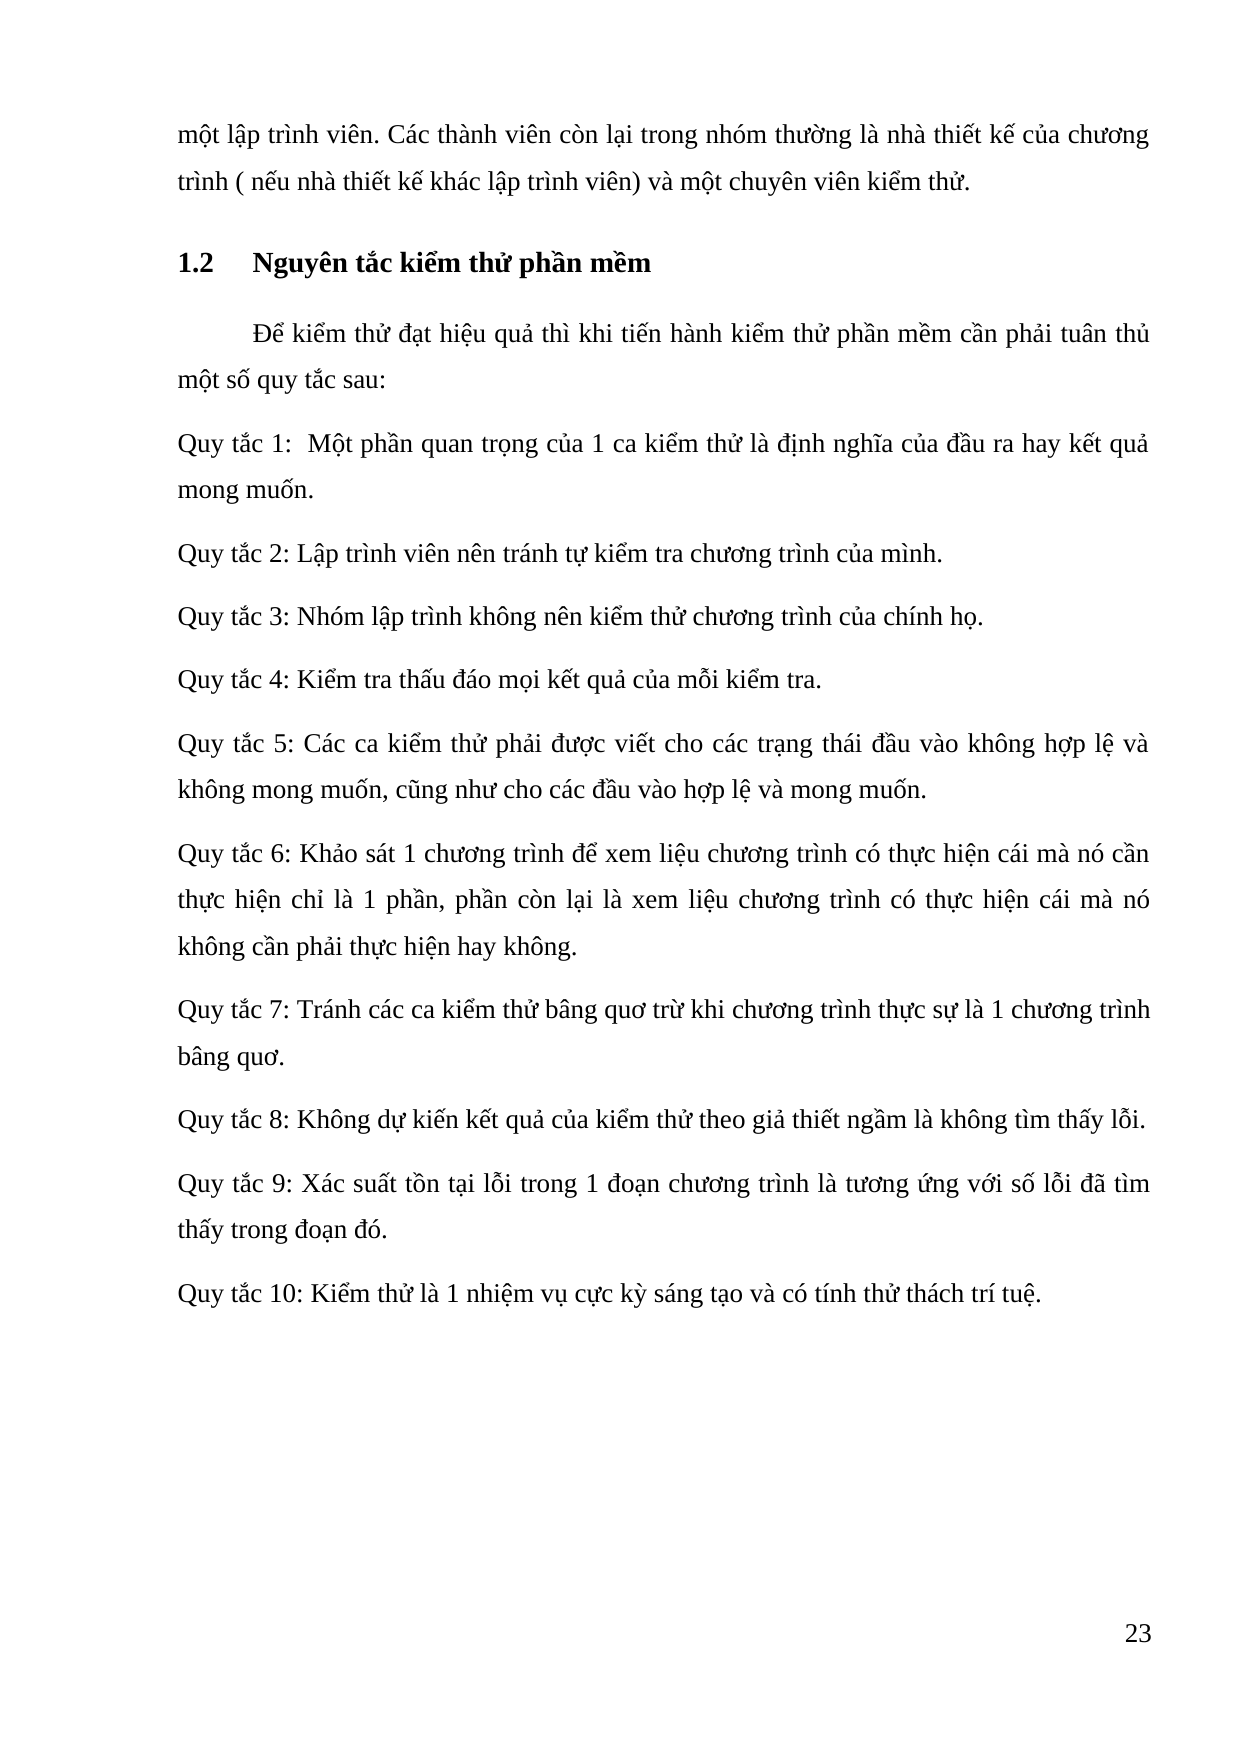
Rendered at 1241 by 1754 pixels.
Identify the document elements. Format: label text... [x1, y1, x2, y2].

text Quy tắc 6: Khảo sát 1 chương trình để xem liệu chương trình có thực hiện cái mà nó cần thực hiện chỉ là 1 phần, phần còn lại là xem liệu chương trình có thực hiện cái mà nó không cần phải thực hiện hay không. [177, 837, 1152, 961]
text Quy tắc 8: Không dự kiến kết quả của kiểm thử theo giả thiết ngầm là không tìm thấy lỗi. [177, 1103, 1152, 1134]
text Quy tắc 9: Xác suất tồn tại lỗi trong 1 đoạn chương trình là tương ứng với số lỗi đã tìm thấy trong đoạn đó. [177, 1167, 1152, 1244]
text Quy tắc 3: Nhóm lập trình không nên kiểm thử chương trình của chính họ. [177, 600, 1152, 631]
text Quy tắc 7: Tránh các ca kiểm thử bâng quơ trừ khi chương trình thực sự là 1 chương trình bâng quơ. [177, 993, 1152, 1071]
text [177, 118, 1152, 196]
subtitle 1.2 Nguyên tắc kiểm thử phần mềm [177, 245, 1152, 278]
text Quy tắc 1: Một phần quan trọng của 1 ca kiểm thử là định nghĩa của đầu ra hay kết quả mong muốn. [177, 427, 1152, 504]
text Quy tắc 4: Kiểm tra thấu đáo mọi kết quả của mỗi kiểm tra. [177, 663, 1152, 694]
text Quy tắc 10: Kiểm thử là 1 nhiệm vụ cực kỳ sáng tạo và có tính thử thách trí tuệ. [177, 1277, 1152, 1308]
text Quy tắc 2: Lập trình viên nên tránh tự kiểm tra chương trình của mình. [177, 537, 1152, 568]
text Để kiểm thử đạt hiệu quả thì khi tiến hành kiểm thử phần mềm cần phải tuân thủ một số quy tắc sau: [177, 317, 1152, 394]
text Quy tắc 5: Các ca kiểm thử phải được viết cho các trạng thái đầu vào không hợp lệ và không mong muốn, cũng như cho các đầu vào hợp lệ và mong muốn. [177, 727, 1152, 804]
